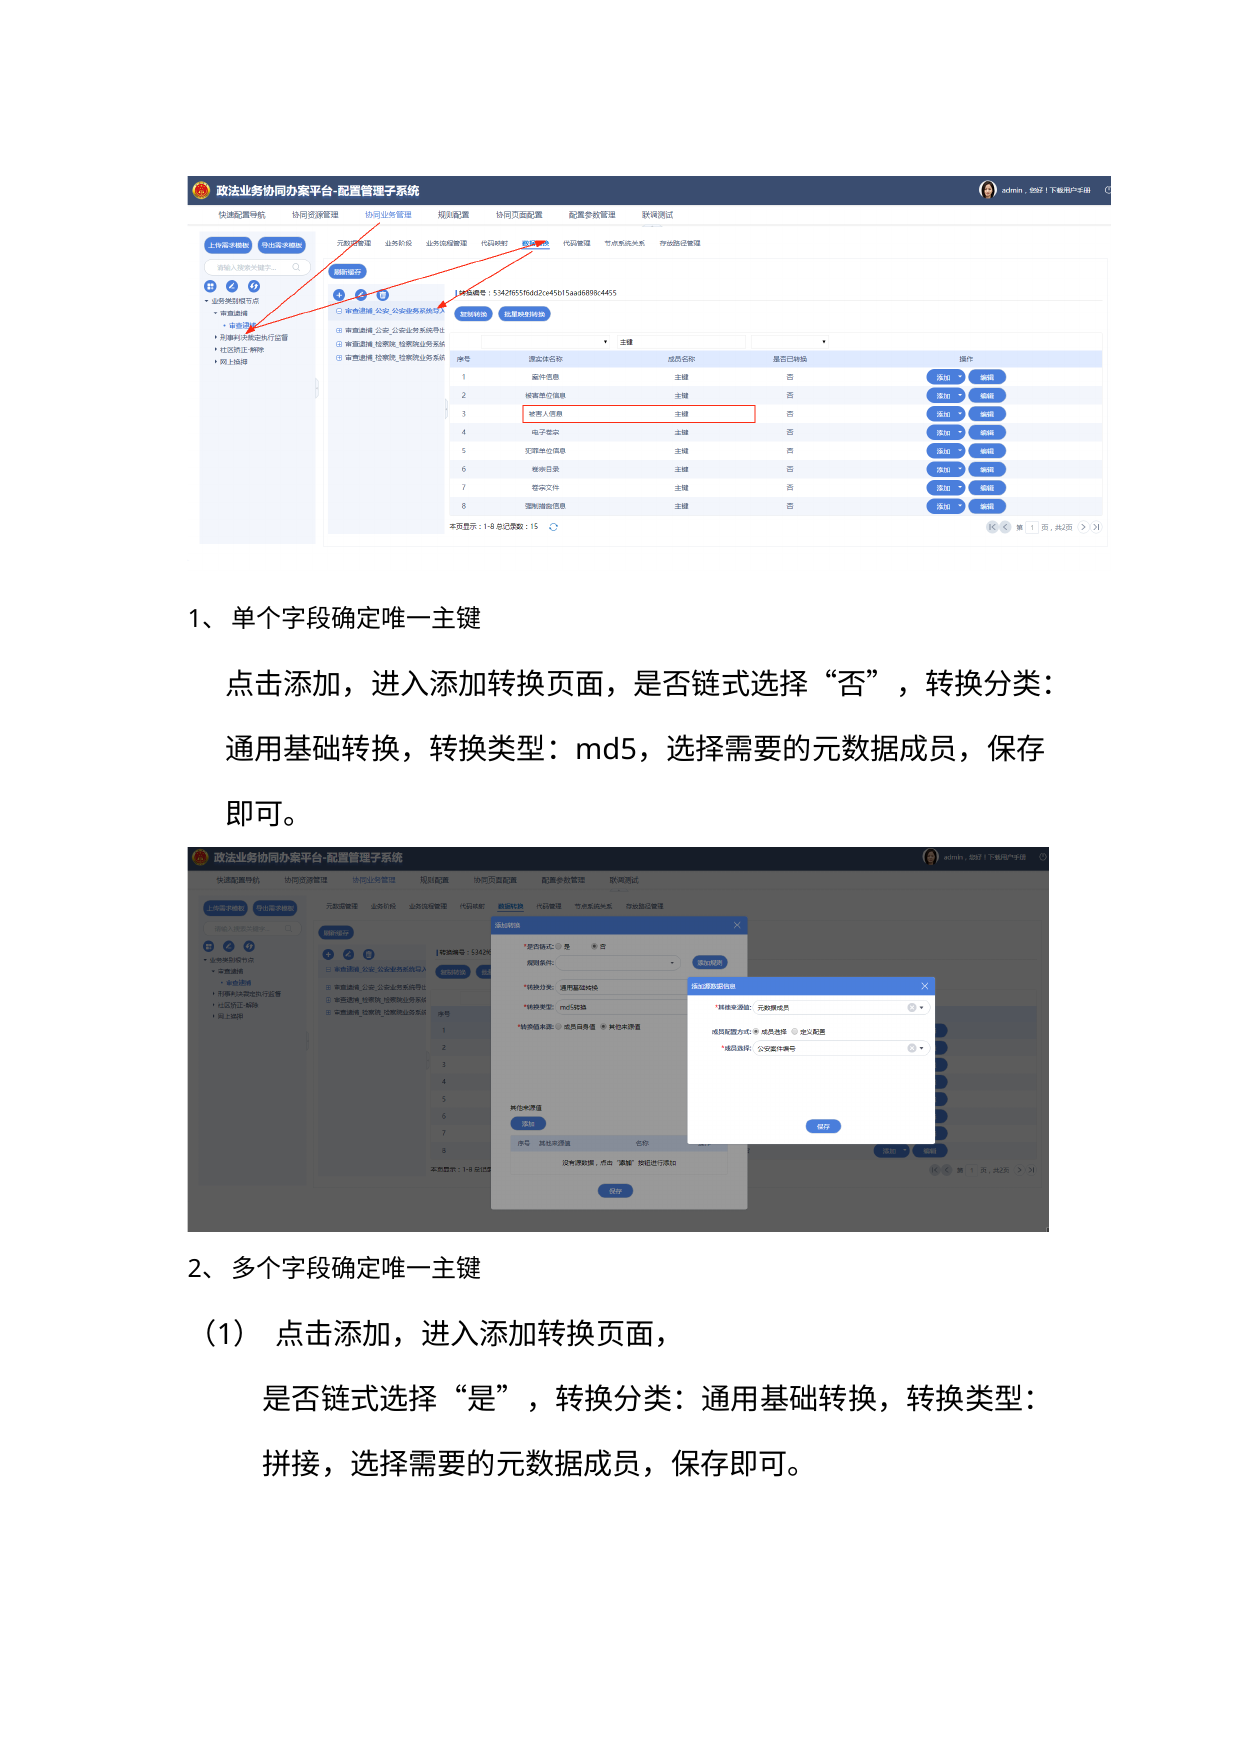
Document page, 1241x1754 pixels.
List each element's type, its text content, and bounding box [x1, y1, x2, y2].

list 点击添加，进入添加转换页面， [187, 1299, 1053, 1364]
list 是否链式选择“是”，转换分类：通用基础转换，转换类型：拼接，选择需要的元数据成员，保存即可。 [262, 1364, 1053, 1494]
list 点击添加，进入添加转换页面，是否链式选择“否”，转换分类：通用基础转换，转换类型：md5，选择需要的元数据成员，保存即可。 [225, 649, 1053, 844]
picture [187, 847, 1049, 1232]
list 多个字段确定唯一主键 [187, 1234, 1053, 1299]
picture [187, 176, 1111, 571]
list 单个字段确定唯一主键 [187, 584, 1053, 649]
